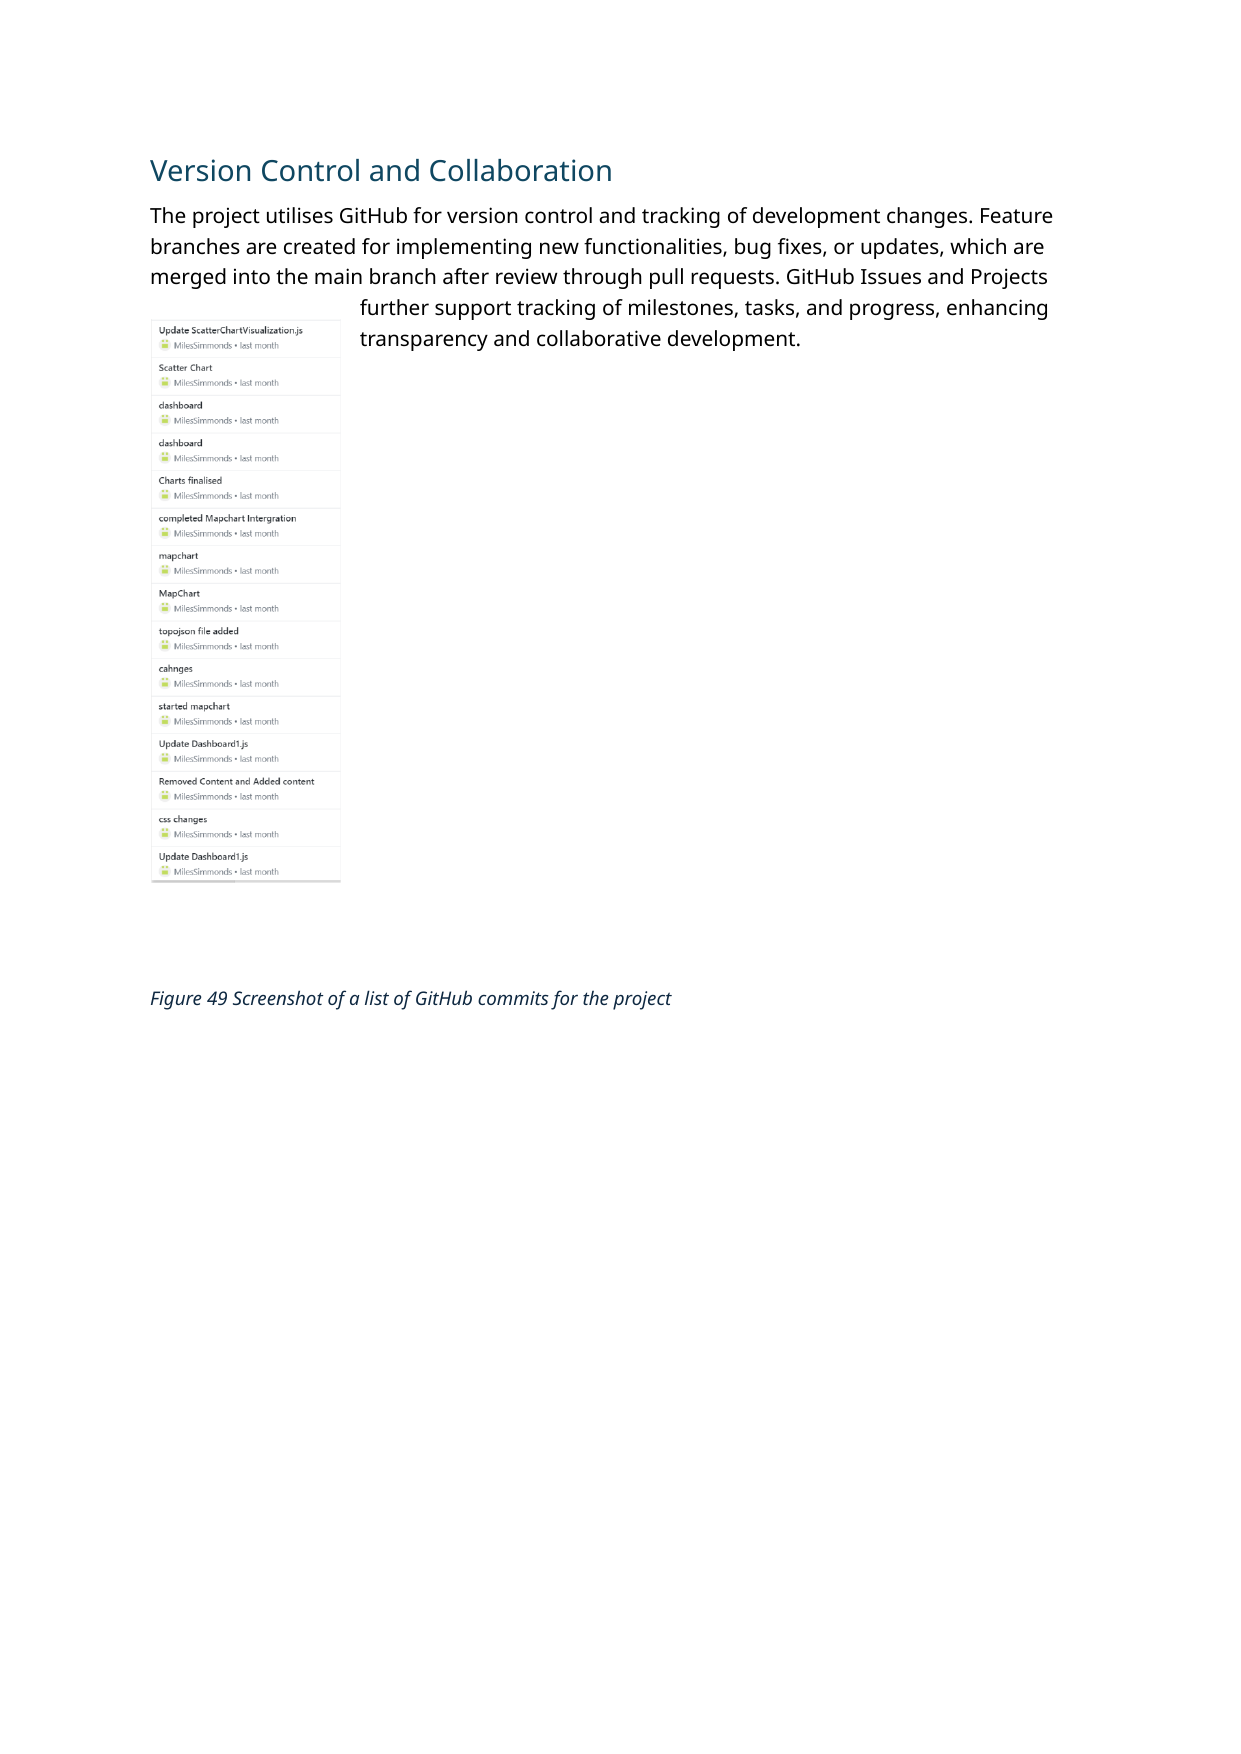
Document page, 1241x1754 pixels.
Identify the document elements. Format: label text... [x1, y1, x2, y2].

picture [150, 319, 341, 879]
text The project utilises GitHub for version control and tracking of development changes. Feature branches are created for implementing new functionalities, bug fixes, or updates, which are merged into the main branch after review through pull requests. GitHub Issues and Projects further support tracking of milestones, tasks, and progress, enhancing transparency and collaborative development. [150, 201, 1090, 352]
subtitle Version Control and Collaboration [150, 150, 1090, 190]
